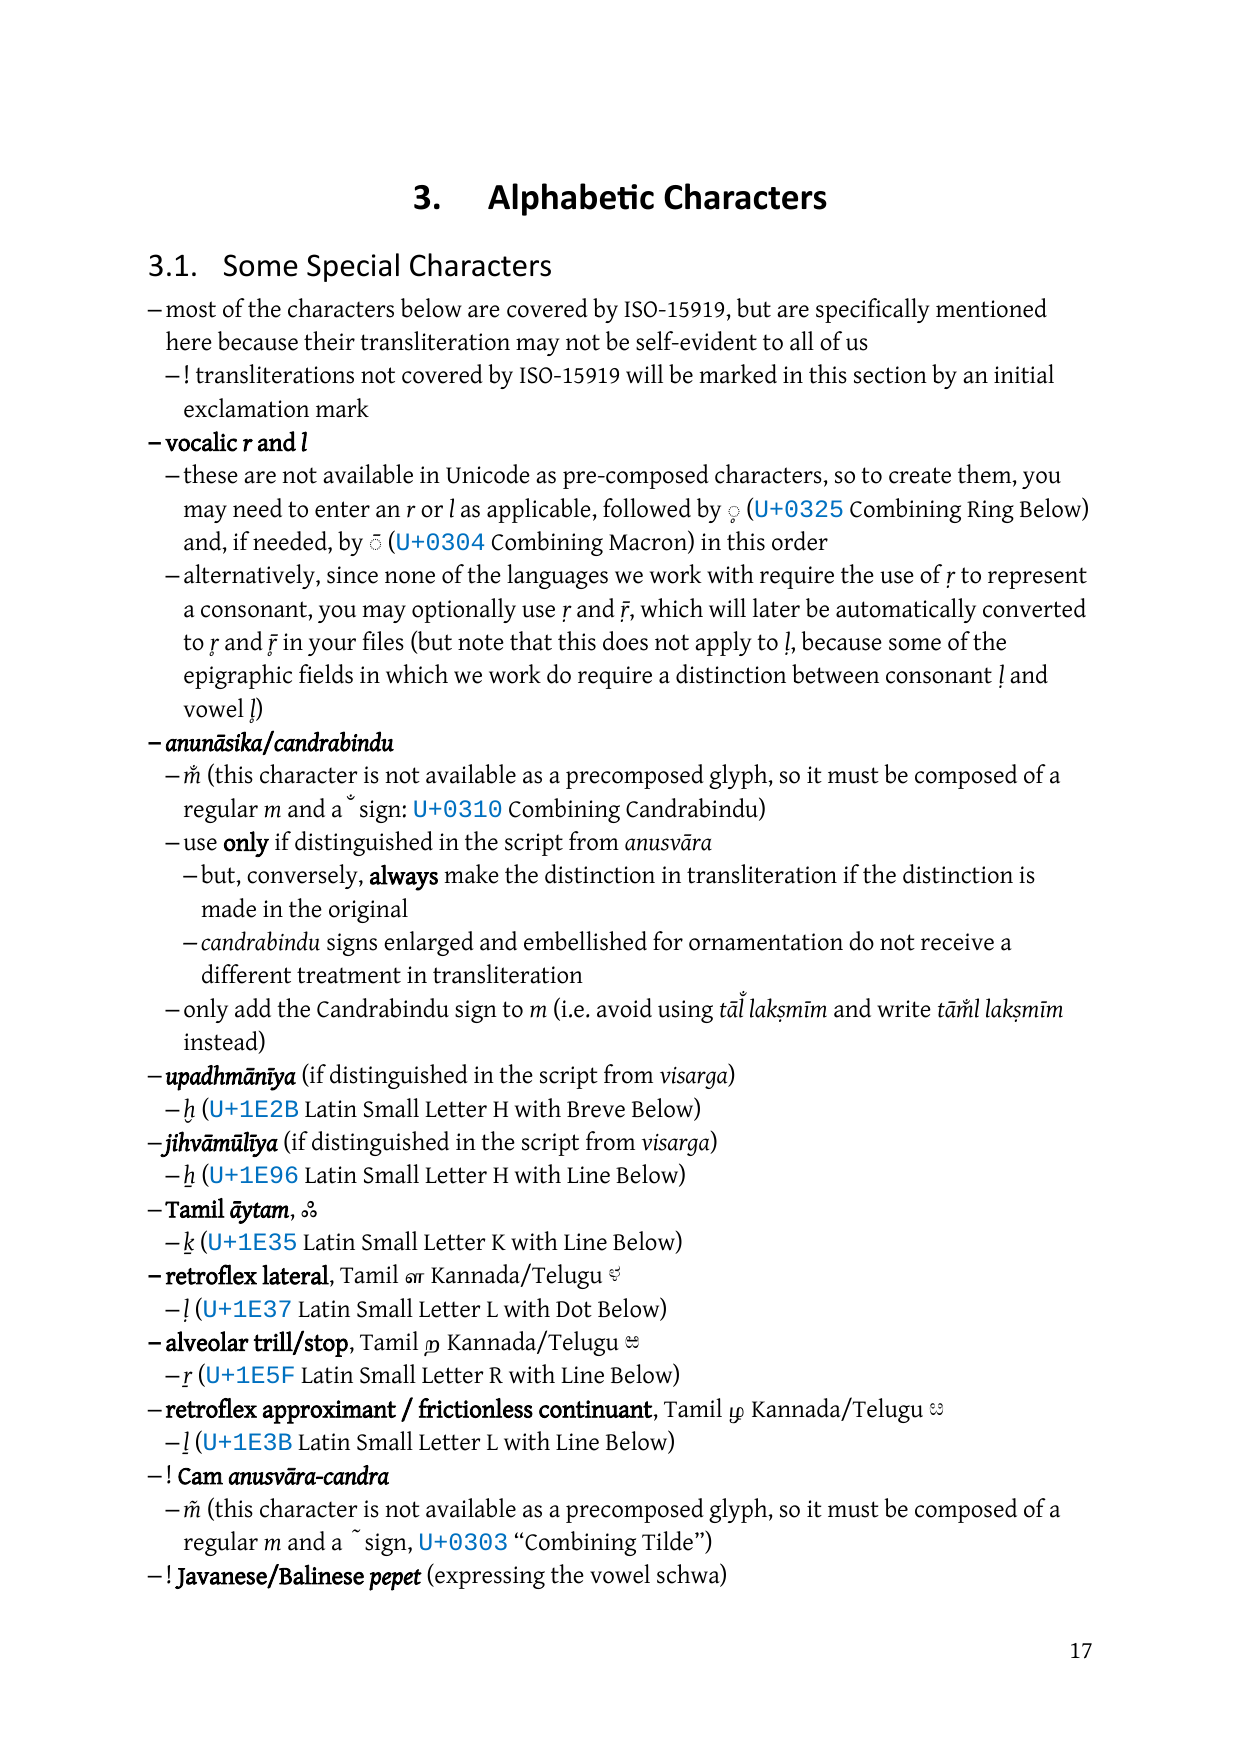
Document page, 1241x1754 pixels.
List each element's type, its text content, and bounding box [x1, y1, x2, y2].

list most of the characters below are covered by ISO-15919, but are specifically mentioned here because their transliteration may not be self-evident to all of us [148, 291, 1092, 357]
list use only if distinguished in the script from anusvāra [165, 824, 1092, 857]
list m̃ (this character is not available as a precomposed glyph, so it must be composed of a regular m and a ̃ sign, U+0303 “Combining Tilde”) [165, 1491, 1092, 1557]
subtitle Alphabetic Characters [148, 173, 1092, 218]
list ḫ (U+1E2B Latin Small Letter H with Breve Below) [165, 1091, 1092, 1124]
list but, conversely, always make the distinction in transliteration if the distinction is made in the original [183, 857, 1092, 924]
list ! Cam anusvāra-candra [148, 1457, 1092, 1491]
list vocalic r and l [148, 424, 1092, 457]
list Tamil āytam, ஃ [148, 1191, 1092, 1224]
list anunāsika/candrabindu [148, 724, 1092, 757]
list ẖ (U+1E96 Latin Small Letter H with Line Below) [165, 1157, 1092, 1191]
list ḵ (U+1E35 Latin Small Letter K with Line Below) [165, 1224, 1092, 1257]
list alternatively, since none of the languages we work with require the use of ṛ to represent a consonant, you may optionally use ṛ and ṝ, which will later be automatically converted to r̥ and r̥̄ in your files (but note that this does not apply to ḷ, because some of the epigraphic fields in which we work do require a distinction between consonant ḷ and vowel l̥) [165, 557, 1092, 724]
list ṟ (U+1E5F Latin Small Letter R with Line Below) [165, 1357, 1092, 1391]
list ḻ (U+1E3B Latin Small Letter L with Line Below) [165, 1424, 1092, 1457]
subtitle Some Special Characters [148, 243, 1092, 284]
list these are not available in Unicode as pre-composed characters, so to create them, you may need to enter an r or l as applicable, followed by ◌̥ (U+0325 Combining Ring Below) and, if needed, by ◌̄ (U+0304 Combining Macron) in this order [165, 457, 1092, 557]
list only add the Candrabindu sign to m (i.e. avoid using tāl̐ lakṣmīm and write tām̐l lakṣmīm instead) [165, 991, 1092, 1057]
list ! Javanese/Balinese pepet (expressing the vowel schwa) [148, 1557, 1092, 1591]
list retroflex lateral, Tamil ள Kannada/Telugu ಳ [148, 1257, 1092, 1291]
list ! transliterations not covered by ISO-15919 will be marked in this section by an initial exclamation mark [165, 357, 1092, 424]
list jihvāmūlīya (if distinguished in the script from visarga) [148, 1124, 1092, 1157]
list m̐ (this character is not available as a precomposed glyph, so it must be composed of a regular m and a ̐ sign: U+0310 Combining Candrabindu) [165, 757, 1092, 824]
list retroflex approximant / frictionless continuant, Tamil ழ Kannada/Telugu ೞ [148, 1391, 1092, 1424]
list candrabindu signs enlarged and embellished for ornamentation do not receive a different treatment in transliteration [183, 924, 1092, 991]
list alveolar trill/stop, Tamil ற Kannada/Telugu ಱ [148, 1324, 1092, 1357]
list ḷ (U+1E37 Latin Small Letter L with Dot Below) [165, 1291, 1092, 1324]
list upadhmānīya (if distinguished in the script from visarga) [148, 1057, 1092, 1091]
